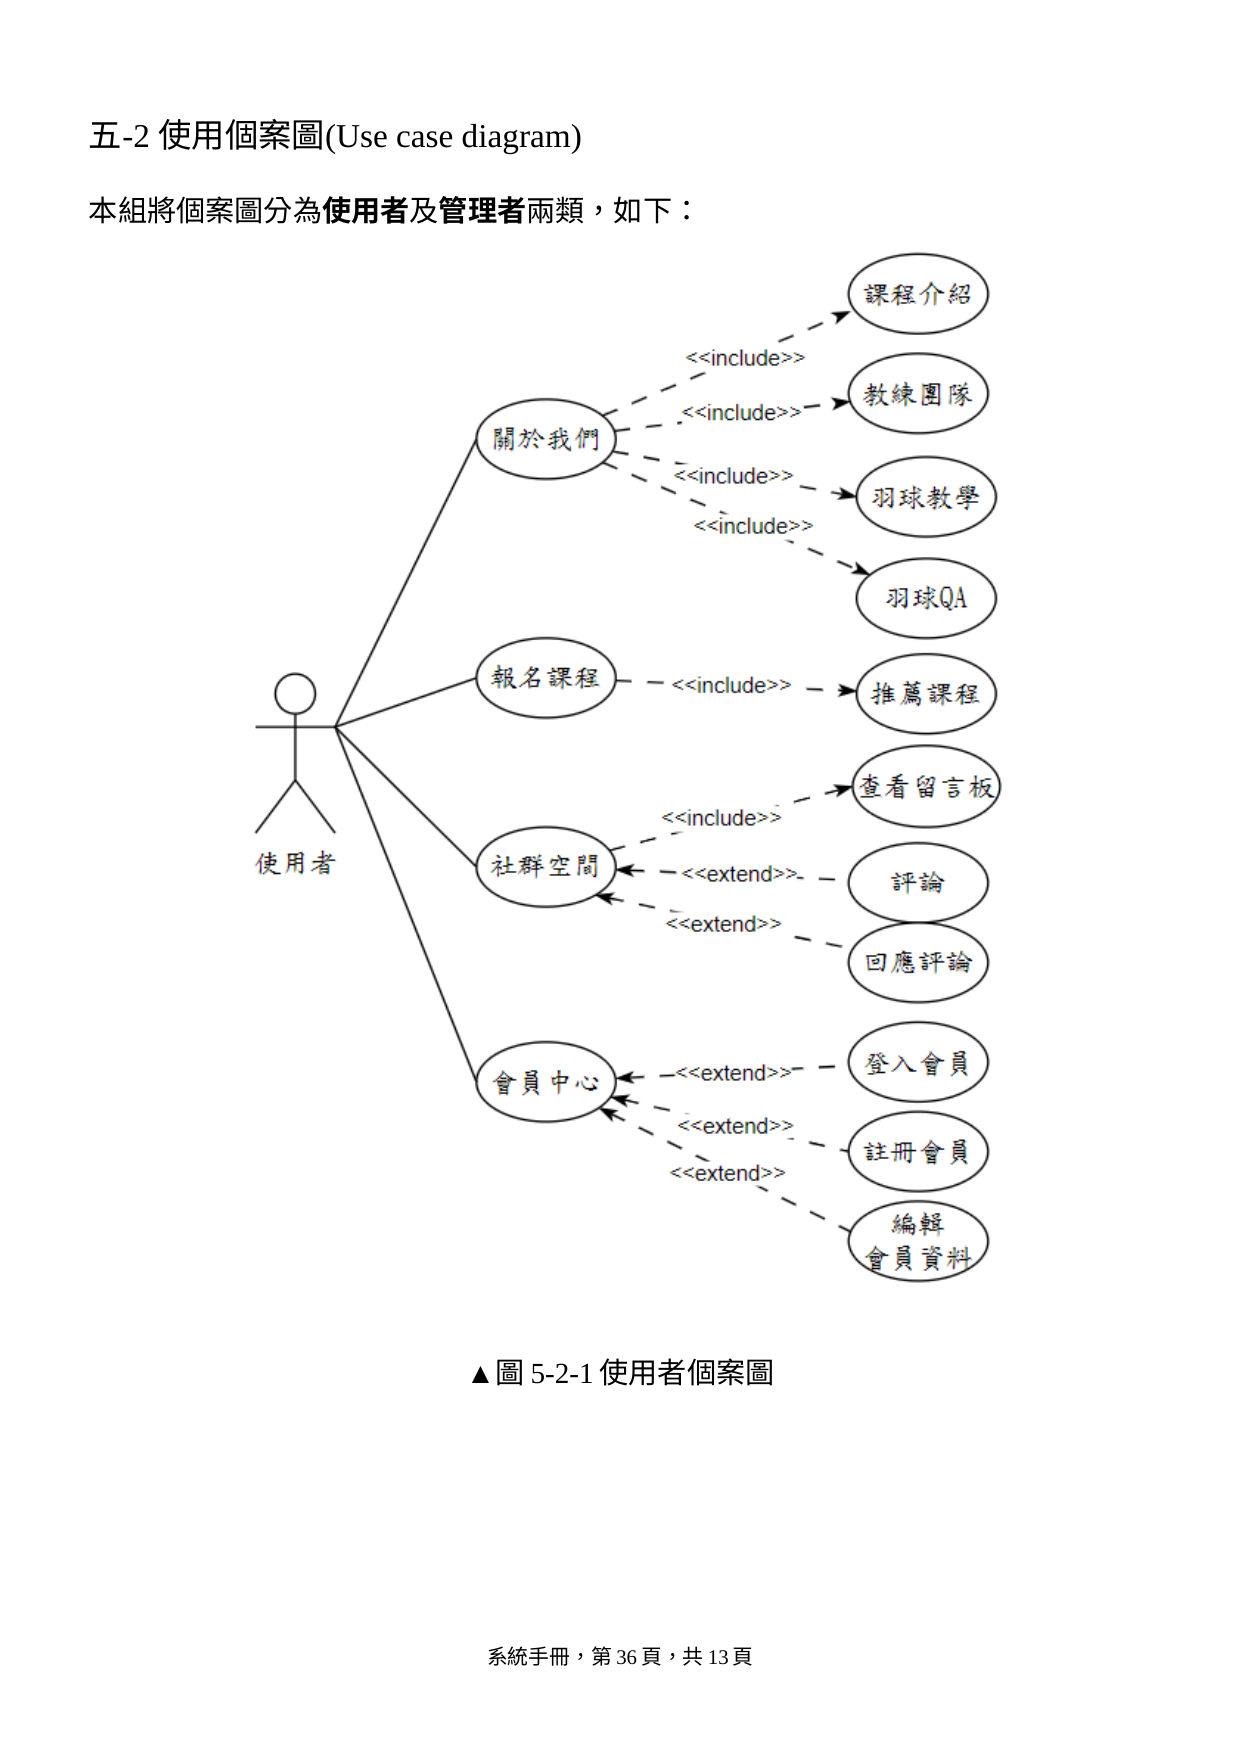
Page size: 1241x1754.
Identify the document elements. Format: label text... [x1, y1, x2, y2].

subtitle 使用個案圖(Use case diagram) [89, 96, 1152, 171]
text 本組將個案圖分為使用者及管理者兩類，如下： [89, 171, 1152, 246]
picture [216, 245, 1024, 1296]
text ▲圖 5-2-1使用者個案圖 [89, 1333, 1152, 1408]
